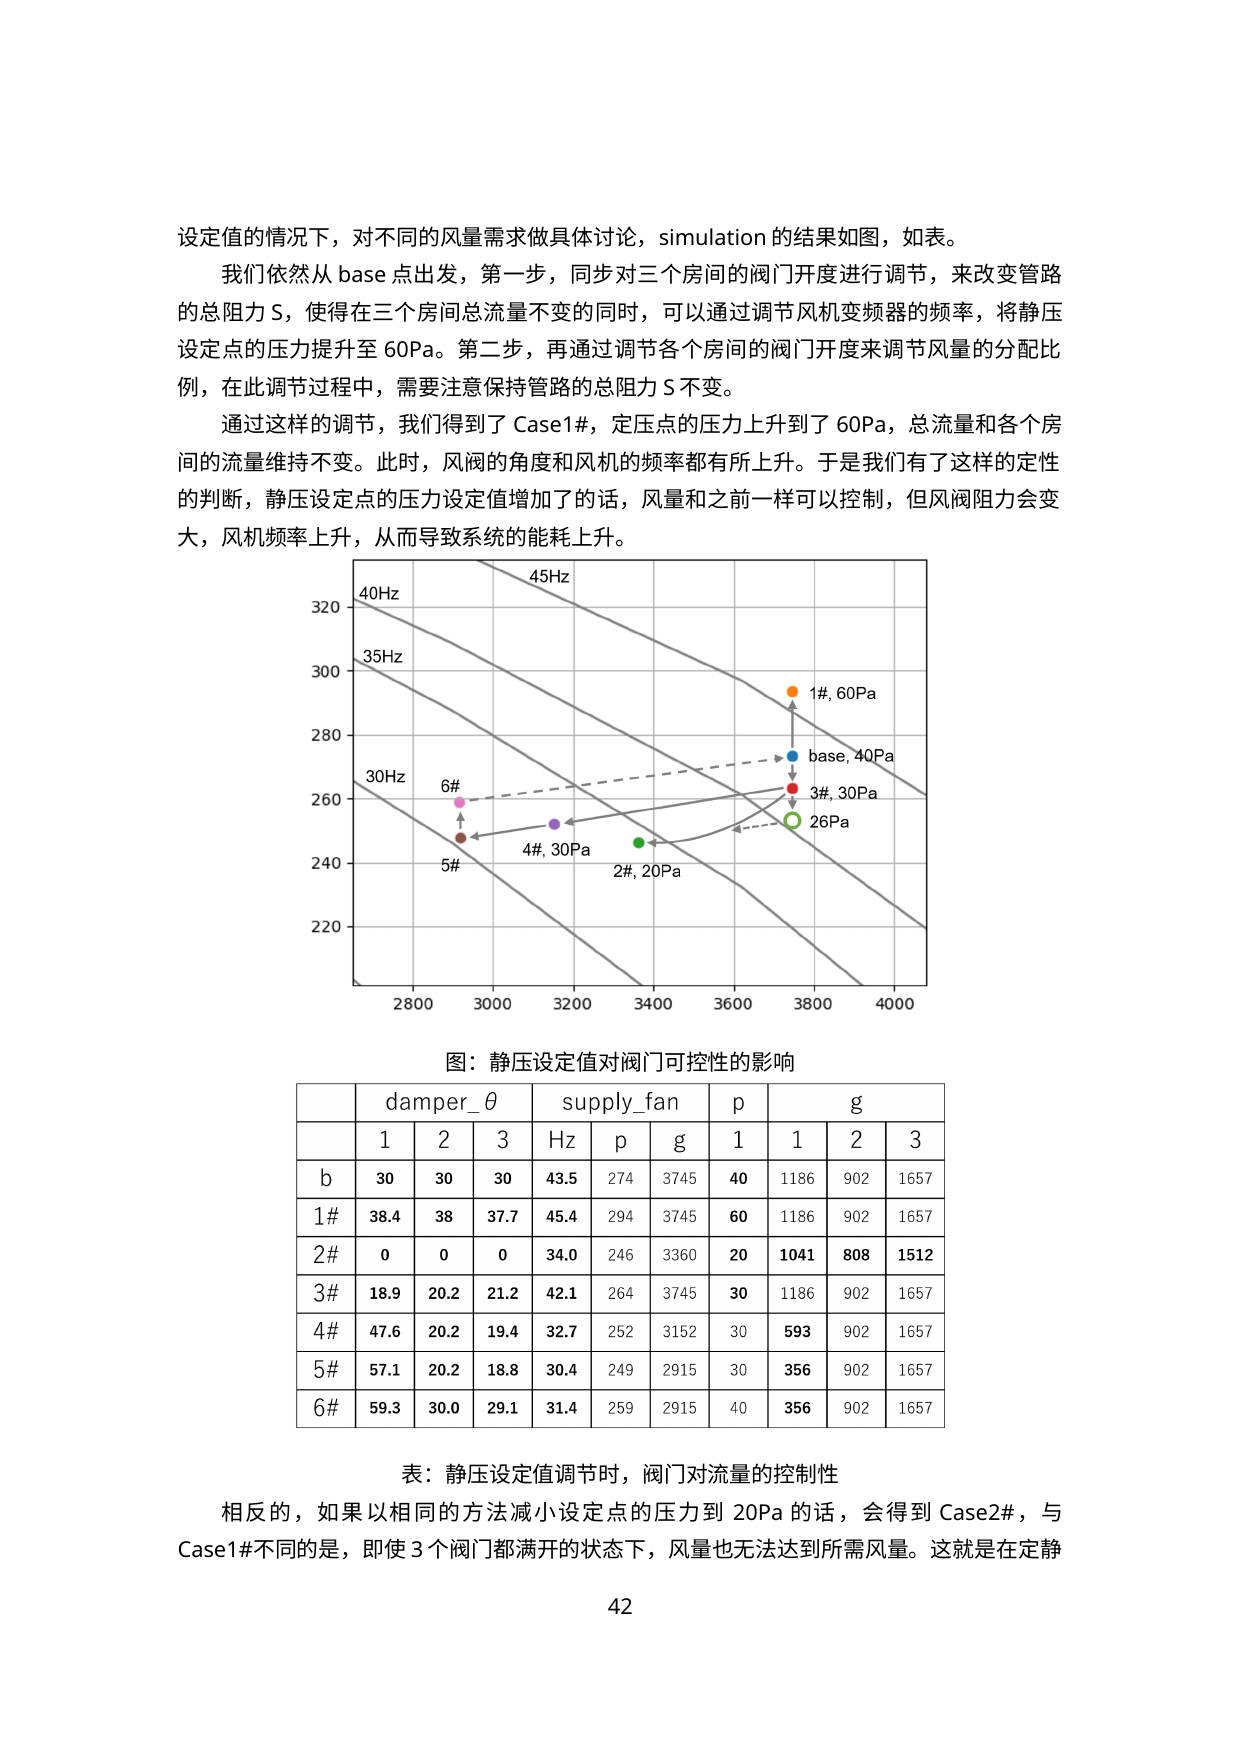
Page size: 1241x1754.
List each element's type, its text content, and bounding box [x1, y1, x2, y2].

picture [307, 554, 933, 1017]
text 图：静压设定值对阀门可控性的影响 [177, 1042, 1063, 1079]
picture [292, 1079, 948, 1432]
text 表：静压设定值调节时，阀门对流量的控制性 [177, 1454, 1063, 1492]
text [177, 217, 1063, 254]
text 我们依然从base点出发，第一步，同步对三个房间的阀门开度进行调节，来改变管路的总阻力S，使得在三个房间总流量不变的同时，可以通过调节风机变频器的频率，将静压设定点的压力提升至60Pa。第二步，再通过调节各个房间的阀门开度来调节风量的分配比例，在此调节过程中，需要注意保持管路的总阻力S不变。 [177, 254, 1063, 404]
text 通过这样的调节，我们得到了Case1#，定压点的压力上升到了60Pa，总流量和各个房间的流量维持不变。此时，风阀的角度和风机的频率都有所上升。于是我们有了这样的定性的判断，静压设定点的压力设定值增加了的话，风量和之前一样可以控制，但风阀阻力会变大，风机频率上升，从而导致系统的能耗上升。 [177, 404, 1063, 554]
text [177, 1492, 1063, 1567]
